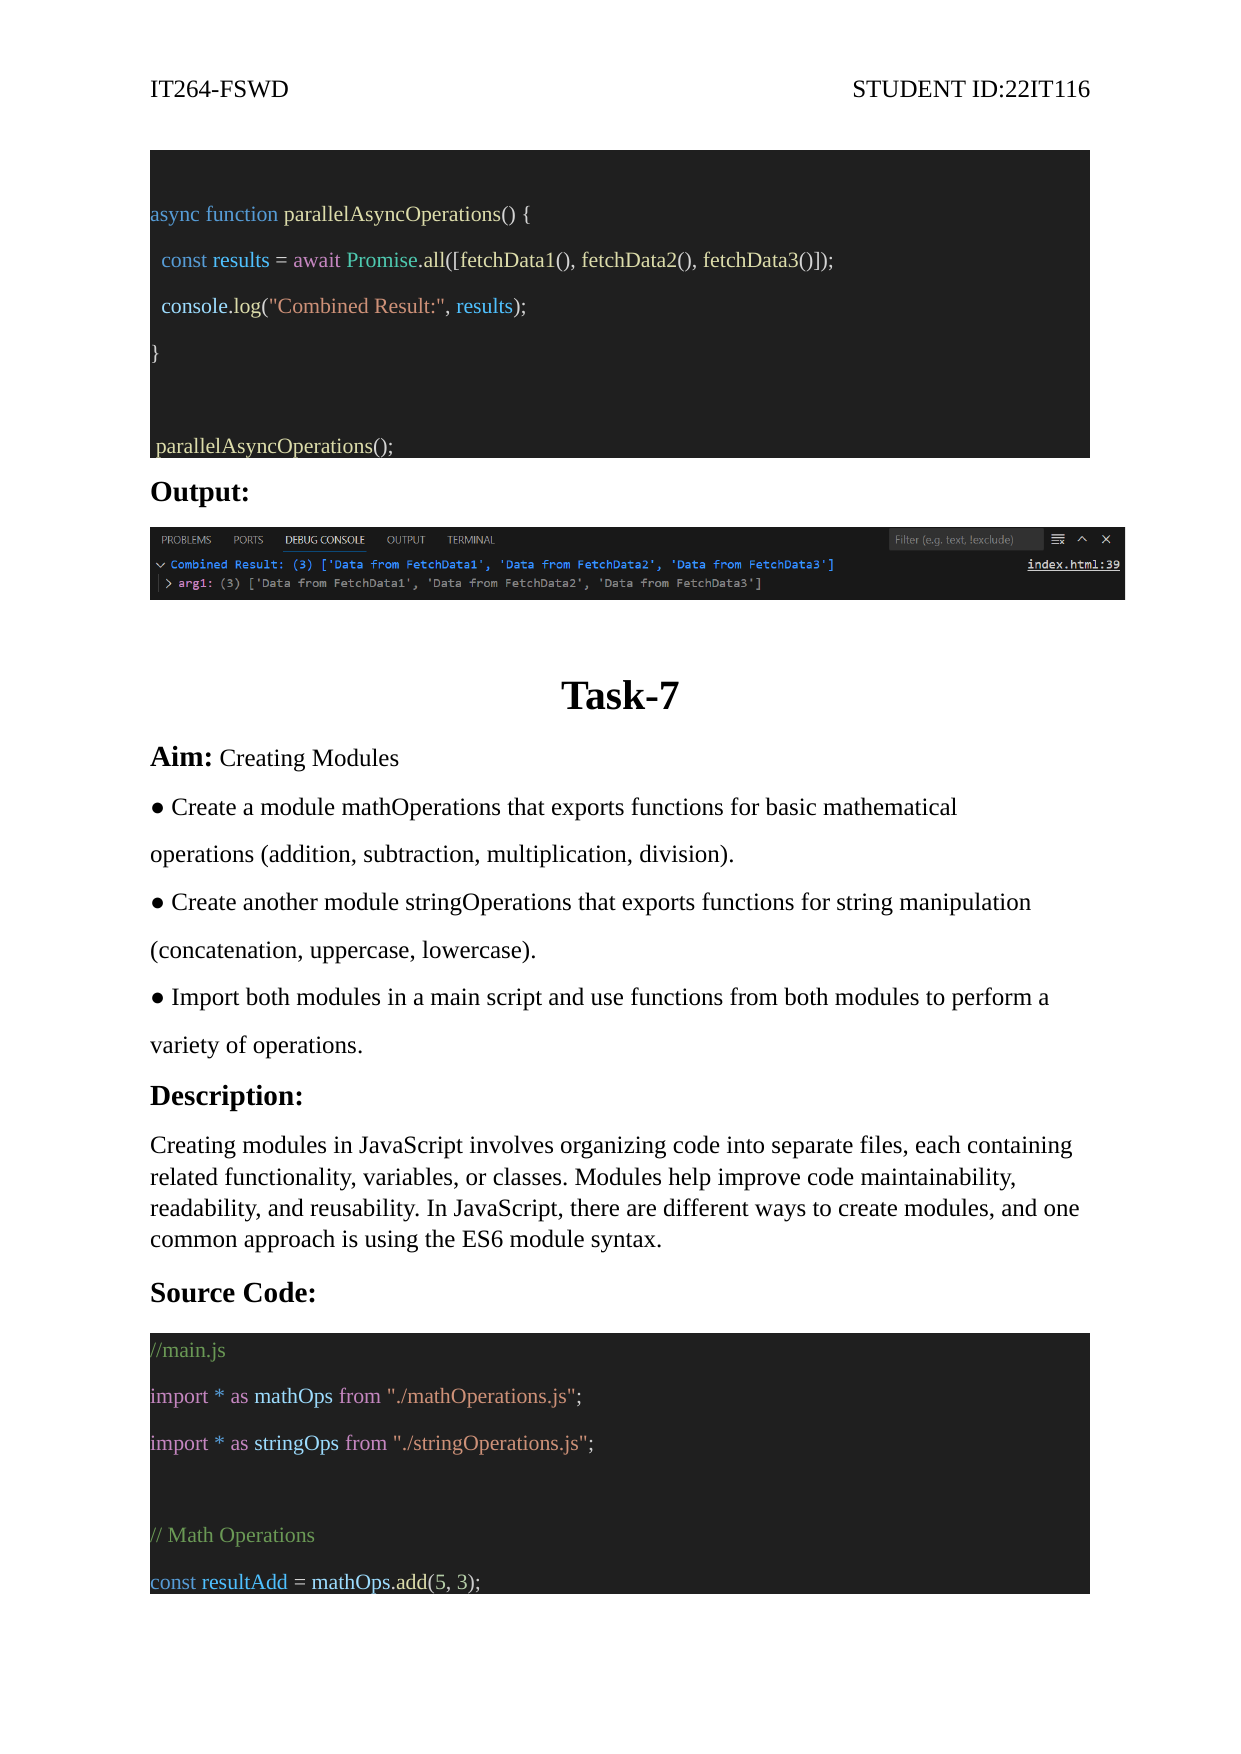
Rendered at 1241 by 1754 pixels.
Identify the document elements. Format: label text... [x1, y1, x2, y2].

text Creating modules in JavaScript involves organizing code into separate files, each containing related functionality, variables, or classes. Modules help improve code maintainability, readability, and reusability. In JavaScript, there are different ways to create modules, and one common approach is using the ES6 module syntax. [150, 1131, 1090, 1252]
text async function parallelAsyncOperations() { [150, 196, 1090, 226]
text console.log("Combined Result:", results); [150, 289, 1090, 319]
text import * as stringOps from "./stringOperations.js"; [150, 1425, 1090, 1455]
text ● Create another module stringOperations that exports functions for string manipulation [150, 887, 1090, 916]
text } [150, 335, 1090, 365]
text import * as mathOps from "./mathOperations.js"; [150, 1379, 1090, 1409]
text Task-7 [150, 670, 1090, 718]
text Description: [150, 1078, 1090, 1111]
text const resultAdd = mathOps.add(5, 3); [150, 1564, 1090, 1594]
text // Math Operations [150, 1518, 1090, 1548]
text const results = await Promise.all([fetchData1(), fetchData2(), fetchData3()]); [150, 243, 1090, 272]
text variety of operations. [150, 1030, 1090, 1059]
text //main.js [150, 1333, 1090, 1362]
text operations (addition, subtraction, multiplication, division). [150, 839, 1090, 868]
text parallelAsyncOperations(); [150, 428, 1090, 458]
picture [150, 527, 1125, 600]
text ● Import both modules in a main script and use functions from both modules to perform a [150, 982, 1090, 1011]
text Aim: Creating Modules [150, 739, 1090, 772]
text Source Code: [150, 1276, 1090, 1309]
text ● Create a module mathOperations that exports functions for basic mathematical [150, 792, 1090, 820]
text Output: [150, 474, 1090, 508]
text (concatenation, uppercase, lowercase). [150, 935, 1090, 963]
